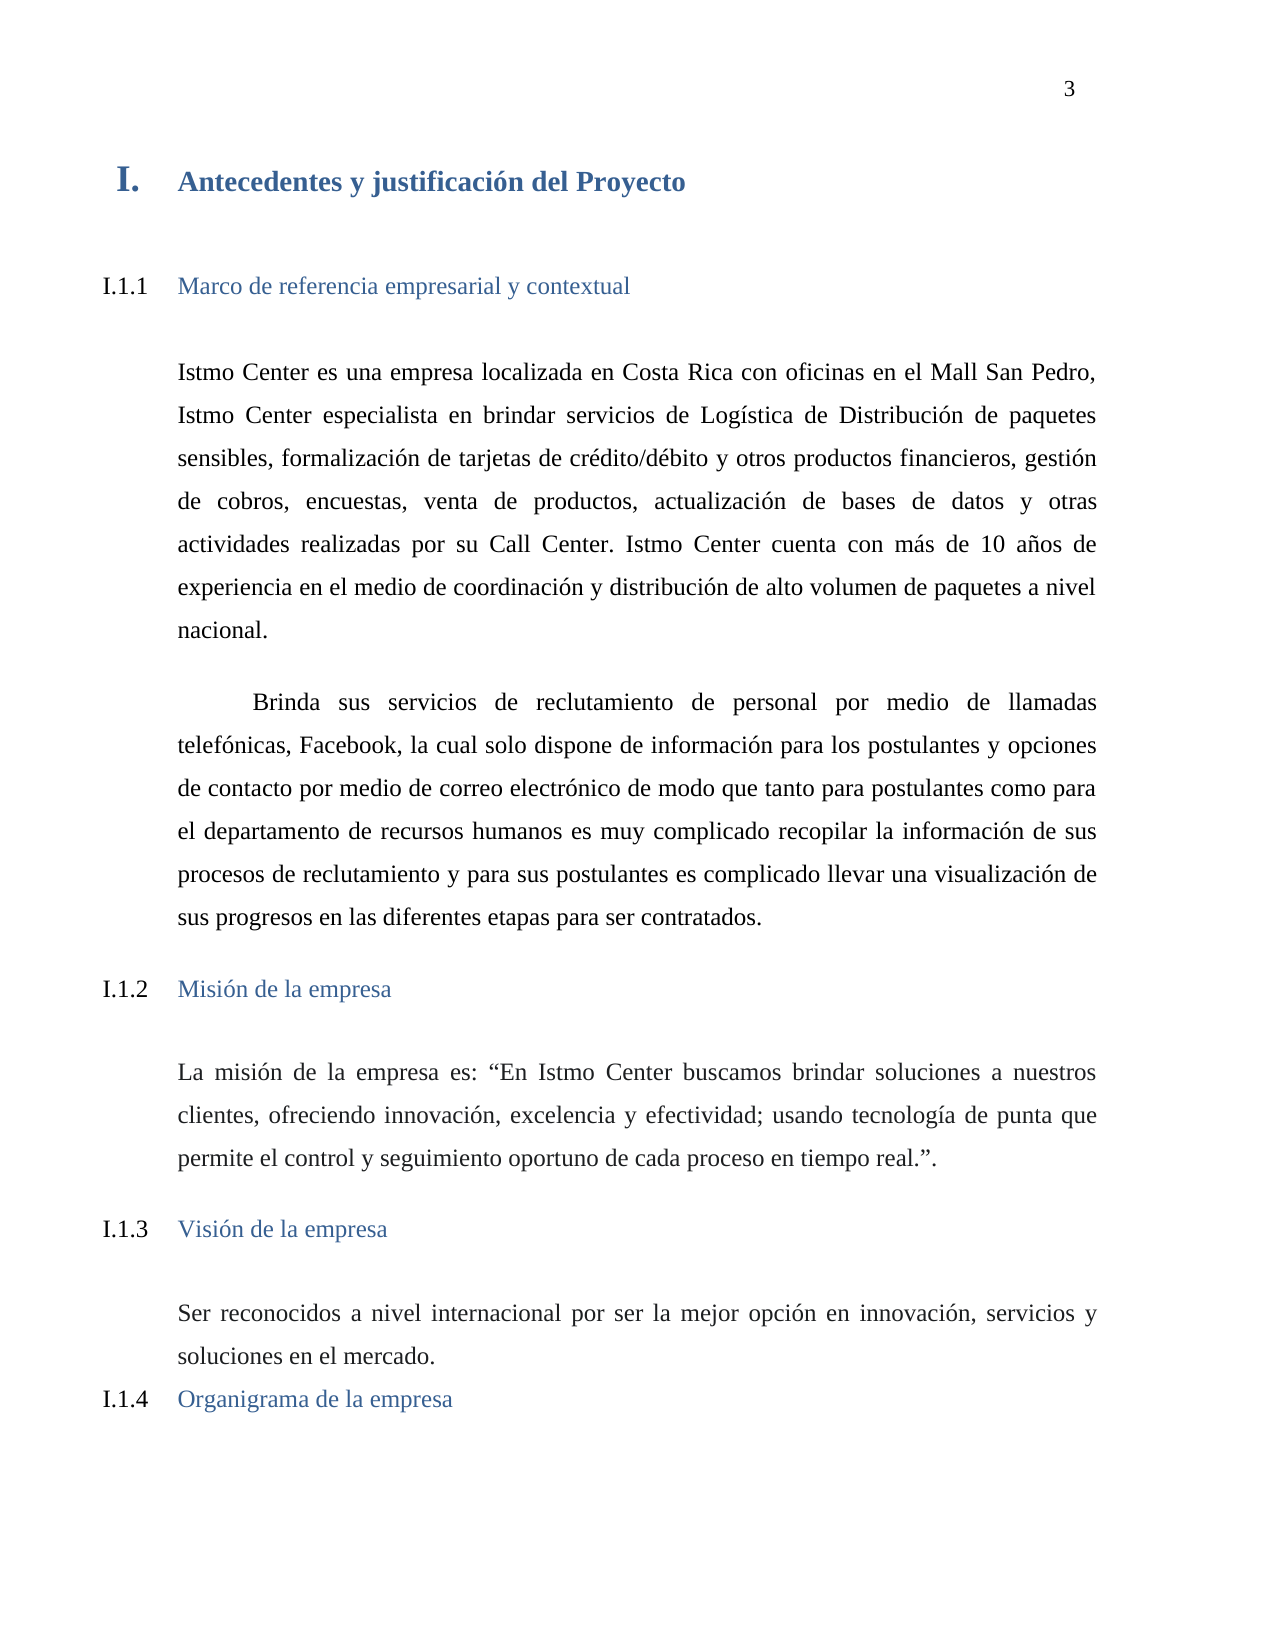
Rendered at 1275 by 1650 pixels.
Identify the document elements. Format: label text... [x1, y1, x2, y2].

text Istmo Center es una empresa localizada en Costa Rica con oficinas en el Mall San Pedro, Istmo Center especialista en brindar servicios de Logística de Distribución de paquetes sensibles, formalización de tarjetas de crédito/débito y otros productos financieros, gestión de cobros, encuestas, venta de productos, actualización de bases de datos y otras actividades realizadas por su Call Center. Istmo Center cuenta con más de 10 años de experiencia en el medio de coordinación y distribución de alto volumen de paquetes a nivel nacional. [177, 357, 1098, 644]
subtitle Visión de la empresa [102, 1214, 1098, 1243]
text La misión de la empresa es: “En Istmo Center buscamos brindar soluciones a nuestros clientes, ofreciendo innovación, excelencia y efectividad; usando tecnología de punta que permite el control y seguimiento oportuno de cada proceso en tiempo real.”. [177, 1057, 1098, 1172]
subtitle Marco de referencia empresarial y contextual [102, 271, 1098, 300]
subtitle Organigrama de la empresa [102, 1384, 1098, 1413]
subtitle Misión de la empresa [102, 974, 1098, 1002]
text Brinda sus servicios de reclutamiento de personal por medio de llamadas telefónicas, Facebook, la cual solo dispone de información para los postulantes y opciones de contacto por medio de correo electrónico de modo que tanto para postulantes como para el departamento de recursos humanos es muy complicado recopilar la información de sus procesos de reclutamiento y para sus postulantes es complicado llevar una visualización de sus progresos en las diferentes etapas para ser contratados. [177, 687, 1098, 931]
subtitle Antecedentes y justificación del Proyecto [140, 156, 1098, 199]
text Ser reconocidos a nivel internacional por ser la mejor opción en innovación, servicios y soluciones en el mercado. [177, 1298, 1098, 1369]
